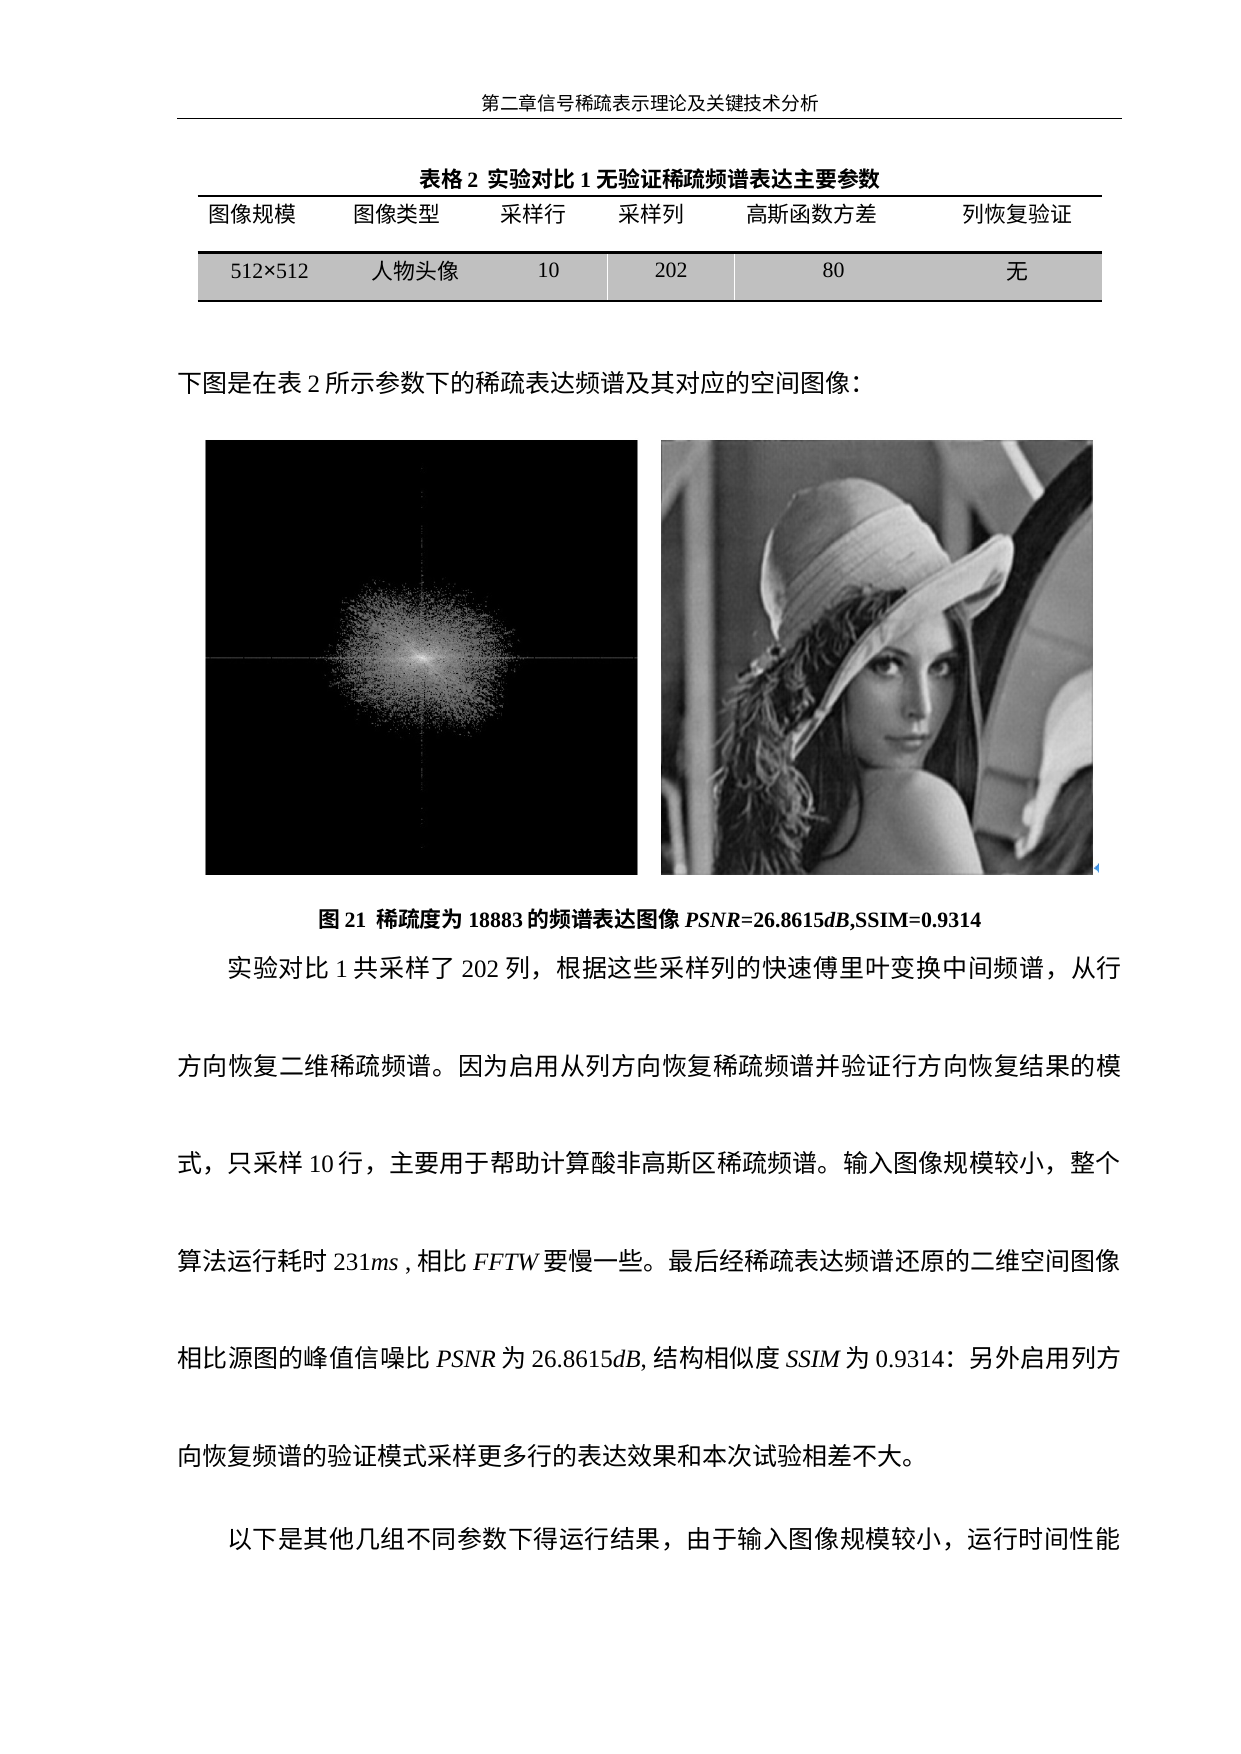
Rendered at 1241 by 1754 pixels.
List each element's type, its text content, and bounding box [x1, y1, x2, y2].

table_header 采样行 [489, 197, 607, 251]
table_cell 512×512 [198, 254, 342, 300]
table_header 图像规模 [198, 197, 342, 251]
picture [200, 432, 1099, 880]
text 图21 稀疏度为18883的频谱表达图像PSNR=26.8615dB,SSIM=0.9314 [177, 902, 1122, 934]
table_cell 10 [489, 254, 607, 300]
table_cell 无 [932, 254, 1102, 300]
table_cell 80 [735, 254, 932, 300]
table_header 高斯函数方差 [735, 197, 932, 251]
table_header 图像类型 [342, 197, 489, 251]
table_header 采样列 [608, 197, 734, 251]
table_cell 202 [608, 254, 734, 300]
table_cell 人物头像 [342, 254, 489, 300]
text 下图是在表2所示参数下的稀疏表达频谱及其对应的空间图像： [177, 349, 1122, 414]
table_header 列恢复验证 [932, 197, 1102, 251]
text 表格2 实验对比1 无验证稀疏频谱表达主要参数 [177, 162, 1122, 194]
text 实验对比1共采样了202列，根据这些采样列的快速傅里叶变换中间频谱，从行方向恢复二维稀疏频谱。因为启用从列方向恢复稀疏频谱并验证行方向恢复结果的模式，只采样10行，主要用于帮助计算酸非高斯区稀疏频谱。输入图像规模较小，整个算法运行耗时231ms , 相比FFTW要慢一些。最后经稀疏表达频谱还原的二维空间图像相比源图的峰值信噪比PSNR为26.8615dB, 结构相似度SSIM为0.9314：另外启用列方向恢复频谱的验证模式采样更多行的表达效果和本次试验相差不大。 [177, 934, 1122, 1487]
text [177, 1505, 1122, 1570]
